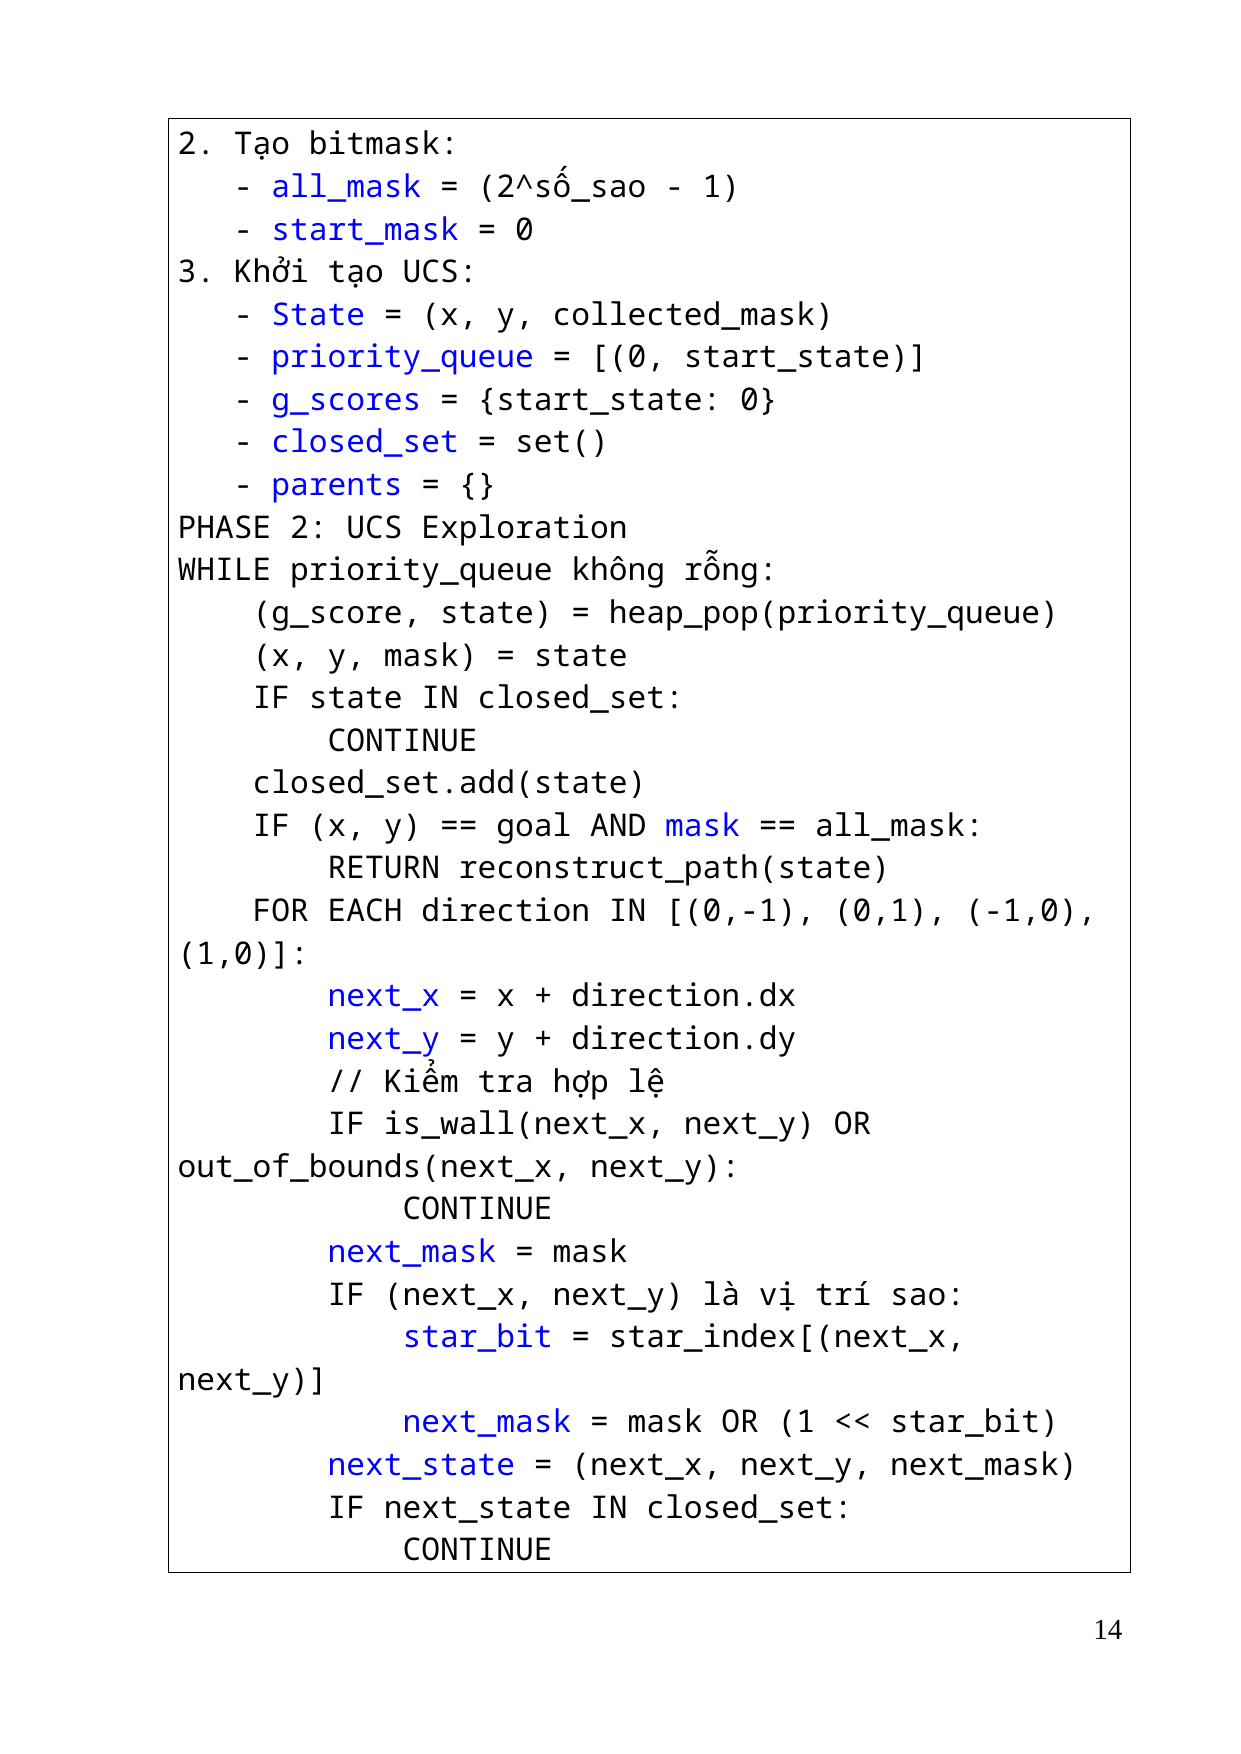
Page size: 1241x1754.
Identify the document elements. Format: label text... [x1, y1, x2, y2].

text PHASE 2: UCS Exploration [177, 505, 1122, 547]
text closed_set.add(state) [177, 760, 1122, 803]
text - g_scores = {start_state: 0} [177, 377, 1122, 419]
text star_bit = star_index[(next_x, next_y)] [177, 1314, 1122, 1399]
text - priority_queue = [(0, start_state)] [177, 334, 1122, 377]
text next_mask = mask OR (1 << star_bit) [177, 1399, 1122, 1442]
text IF is_wall(next_x, next_y) OR out_of_bounds(next_x, next_y): [177, 1101, 1122, 1186]
text CONTINUE [177, 1186, 1122, 1229]
text IF next_state IN closed_set: [177, 1484, 1122, 1524]
text IF (next_x, next_y) là vị trí sao: [177, 1272, 1122, 1314]
text IF (x, y) == goal AND mask == all_mask: [177, 803, 1122, 846]
text IF state IN closed_set: [177, 675, 1122, 718]
text WHILE priority_queue không rỗng: [177, 547, 1122, 590]
text // Kiểm tra hợp lệ [177, 1058, 1122, 1101]
text - State = (x, y, collected_mask) [177, 292, 1122, 334]
text 3. Khởi tạo UCS: [177, 249, 1122, 292]
text (x, y, mask) = state [177, 632, 1122, 675]
text CONTINUE [177, 718, 1122, 760]
text RETURN reconstruct_path(state) [177, 846, 1122, 888]
text - all_mask = (2^số_sao - 1) [177, 164, 1122, 206]
text - parents = {} [177, 462, 1122, 505]
text next_x = x + direction.dx [177, 973, 1122, 1016]
text CONTINUE [169, 1524, 1130, 1572]
text next_state = (next_x, next_y, next_mask) [177, 1442, 1122, 1484]
text - start_mask = 0 [177, 206, 1122, 249]
text - closed_set = set() [177, 419, 1122, 462]
text next_y = y + direction.dy [177, 1016, 1122, 1058]
text FOR EACH direction IN [(0,-1), (0,1), (-1,0), (1,0)]: [177, 888, 1122, 973]
text next_mask = mask [177, 1229, 1122, 1272]
text 2. Tạo bitmask: [169, 119, 1130, 164]
text (g_score, state) = heap_pop(priority_queue) [177, 590, 1122, 632]
